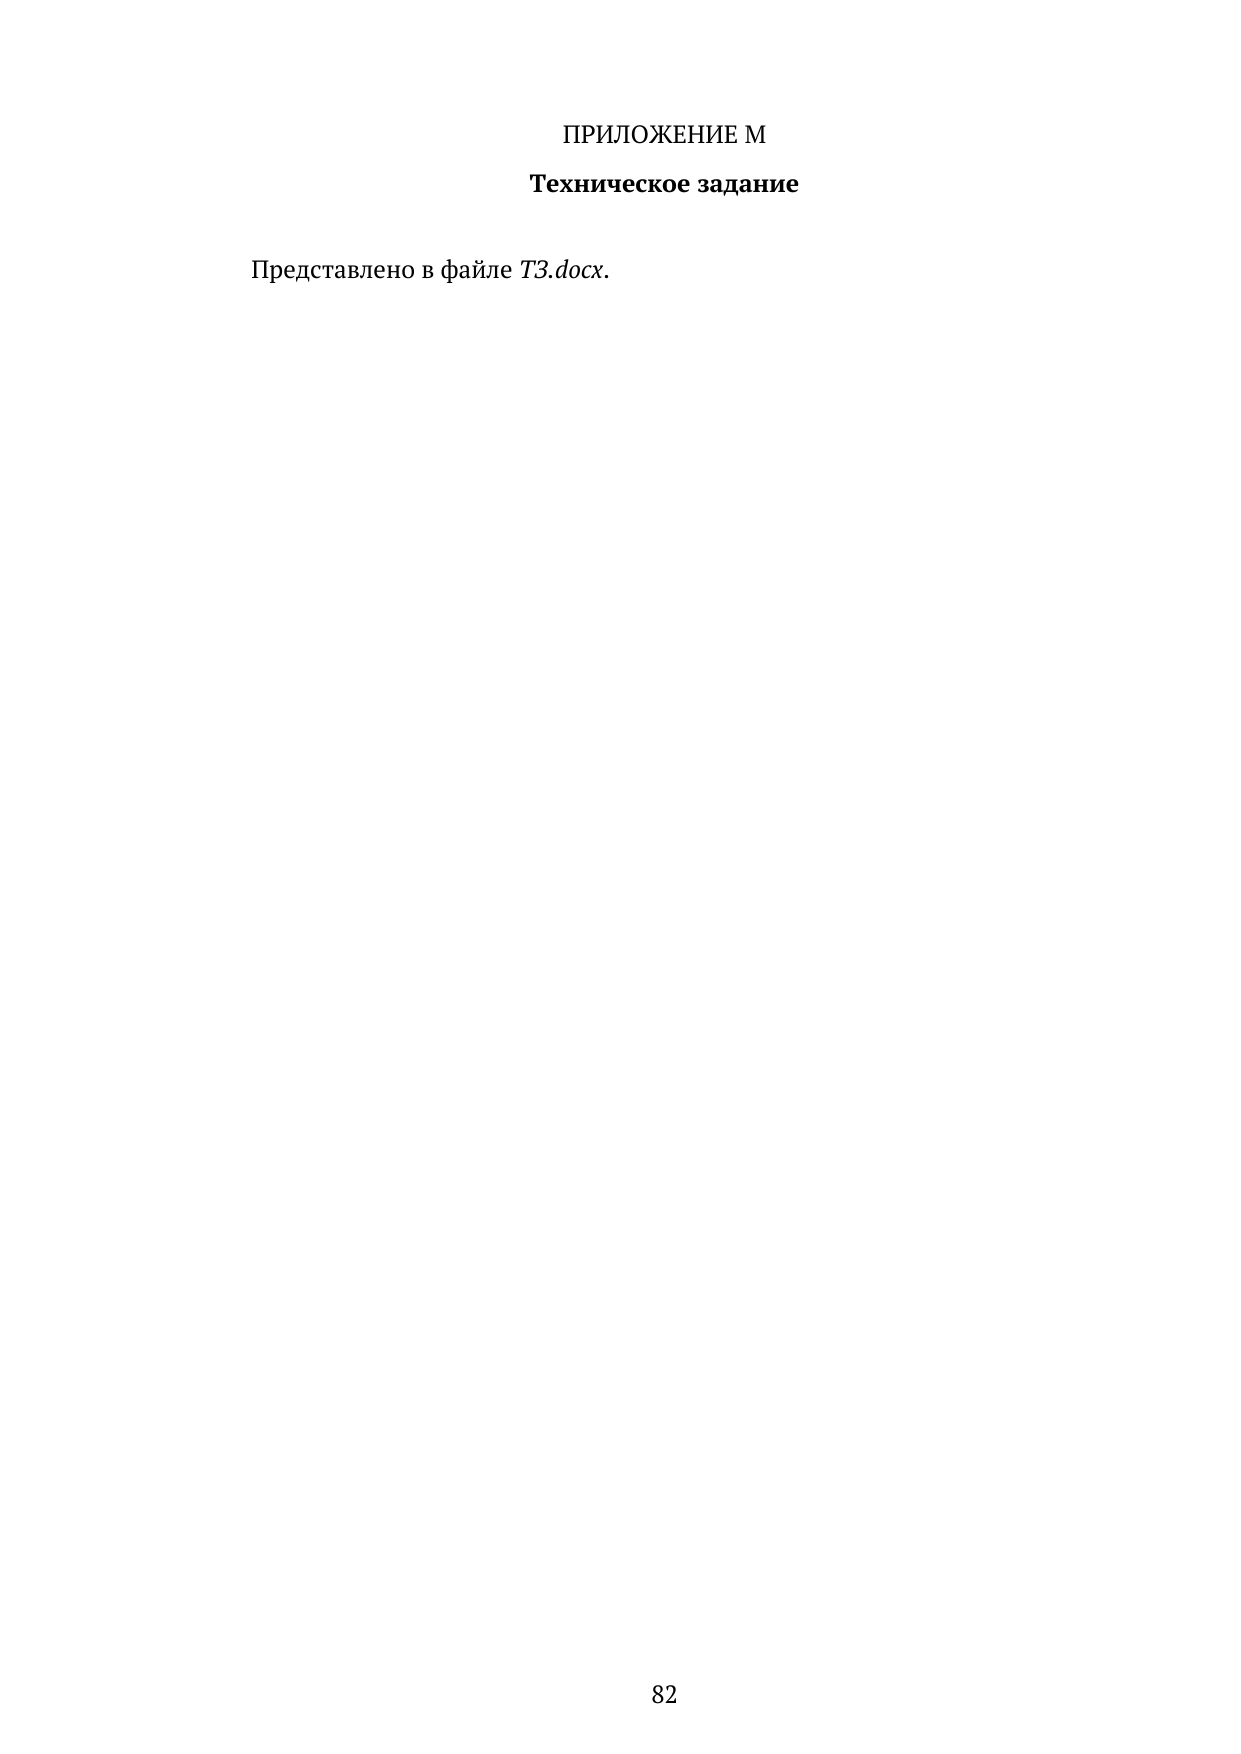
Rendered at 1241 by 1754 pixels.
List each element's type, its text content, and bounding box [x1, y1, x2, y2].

text Представлено в файле ТЗ.docx. [177, 253, 1152, 285]
subtitle ПРИЛОЖЕНИЕ М Техническое задание [177, 118, 1152, 199]
